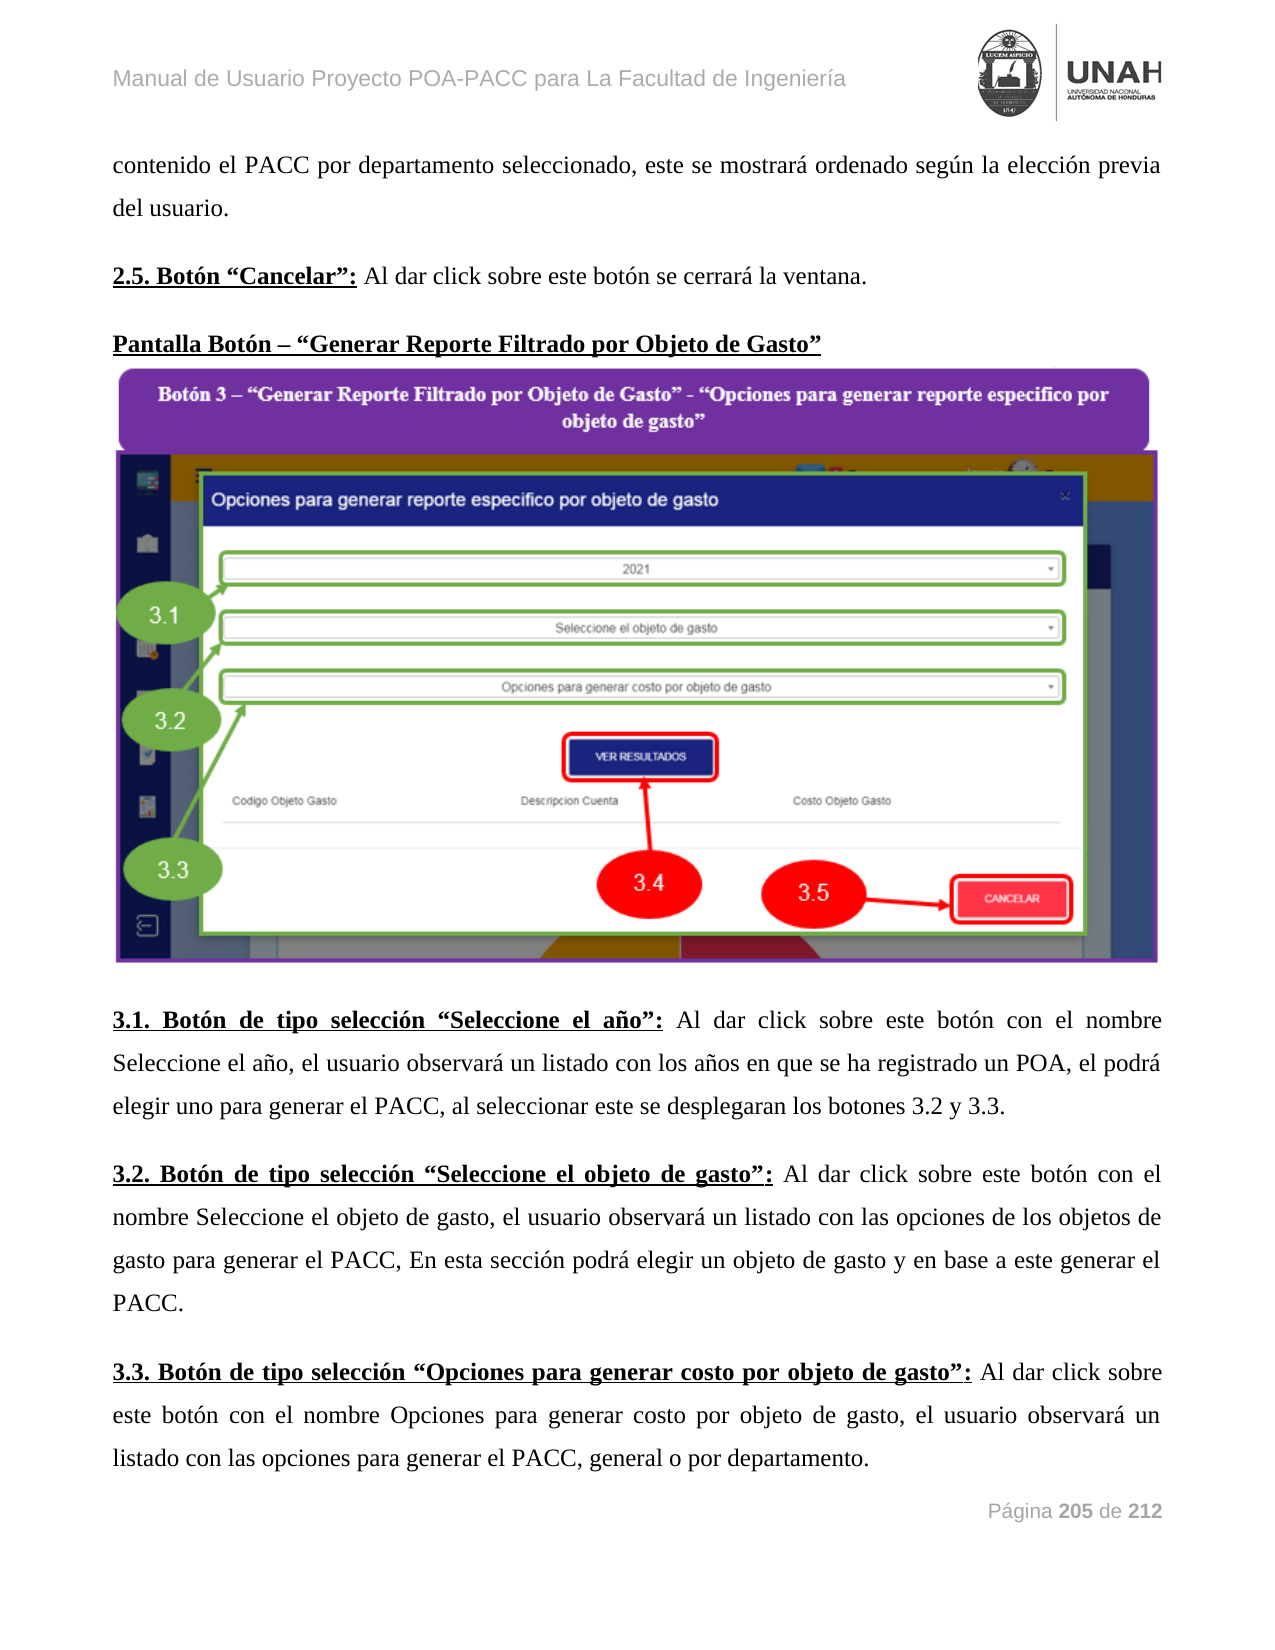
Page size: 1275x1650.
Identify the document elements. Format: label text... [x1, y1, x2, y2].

picture [112, 366, 1162, 967]
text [112, 150, 1162, 222]
picture [976, 20, 1161, 120]
text 3.3. Botón de tipo selección “Opciones para generar costo por objeto de gasto”: Al dar click sobre este botón con el nombre Opciones para generar costo por objeto de gasto, el usuario observará un listado con las opciones para generar el PACC, general o por departamento. [112, 1357, 1162, 1472]
text 2.5. Botón “Cancelar”: Al dar click sobre este botón se cerrará la ventana. [112, 261, 1162, 290]
text 3.1. Botón de tipo selección “Seleccione el año”: Al dar click sobre este botón con el nombre Seleccione el año, el usuario observará un listado con los años en que se ha registrado un POA, el podrá elegir uno para generar el PACC, al seleccionar este se desplegaran los botones 3.2 y 3.3. [112, 1005, 1162, 1120]
subtitle Pantalla Botón – “Generar Reporte Filtrado por Objeto de Gasto” [112, 329, 1162, 358]
text 3.2. Botón de tipo selección “Seleccione el objeto de gasto”: Al dar click sobre este botón con el nombre Seleccione el objeto de gasto, el usuario observará un listado con las opciones de los objetos de gasto para generar el PACC, En esta sección podrá elegir un objeto de gasto y en base a este generar el PACC. [112, 1159, 1162, 1317]
